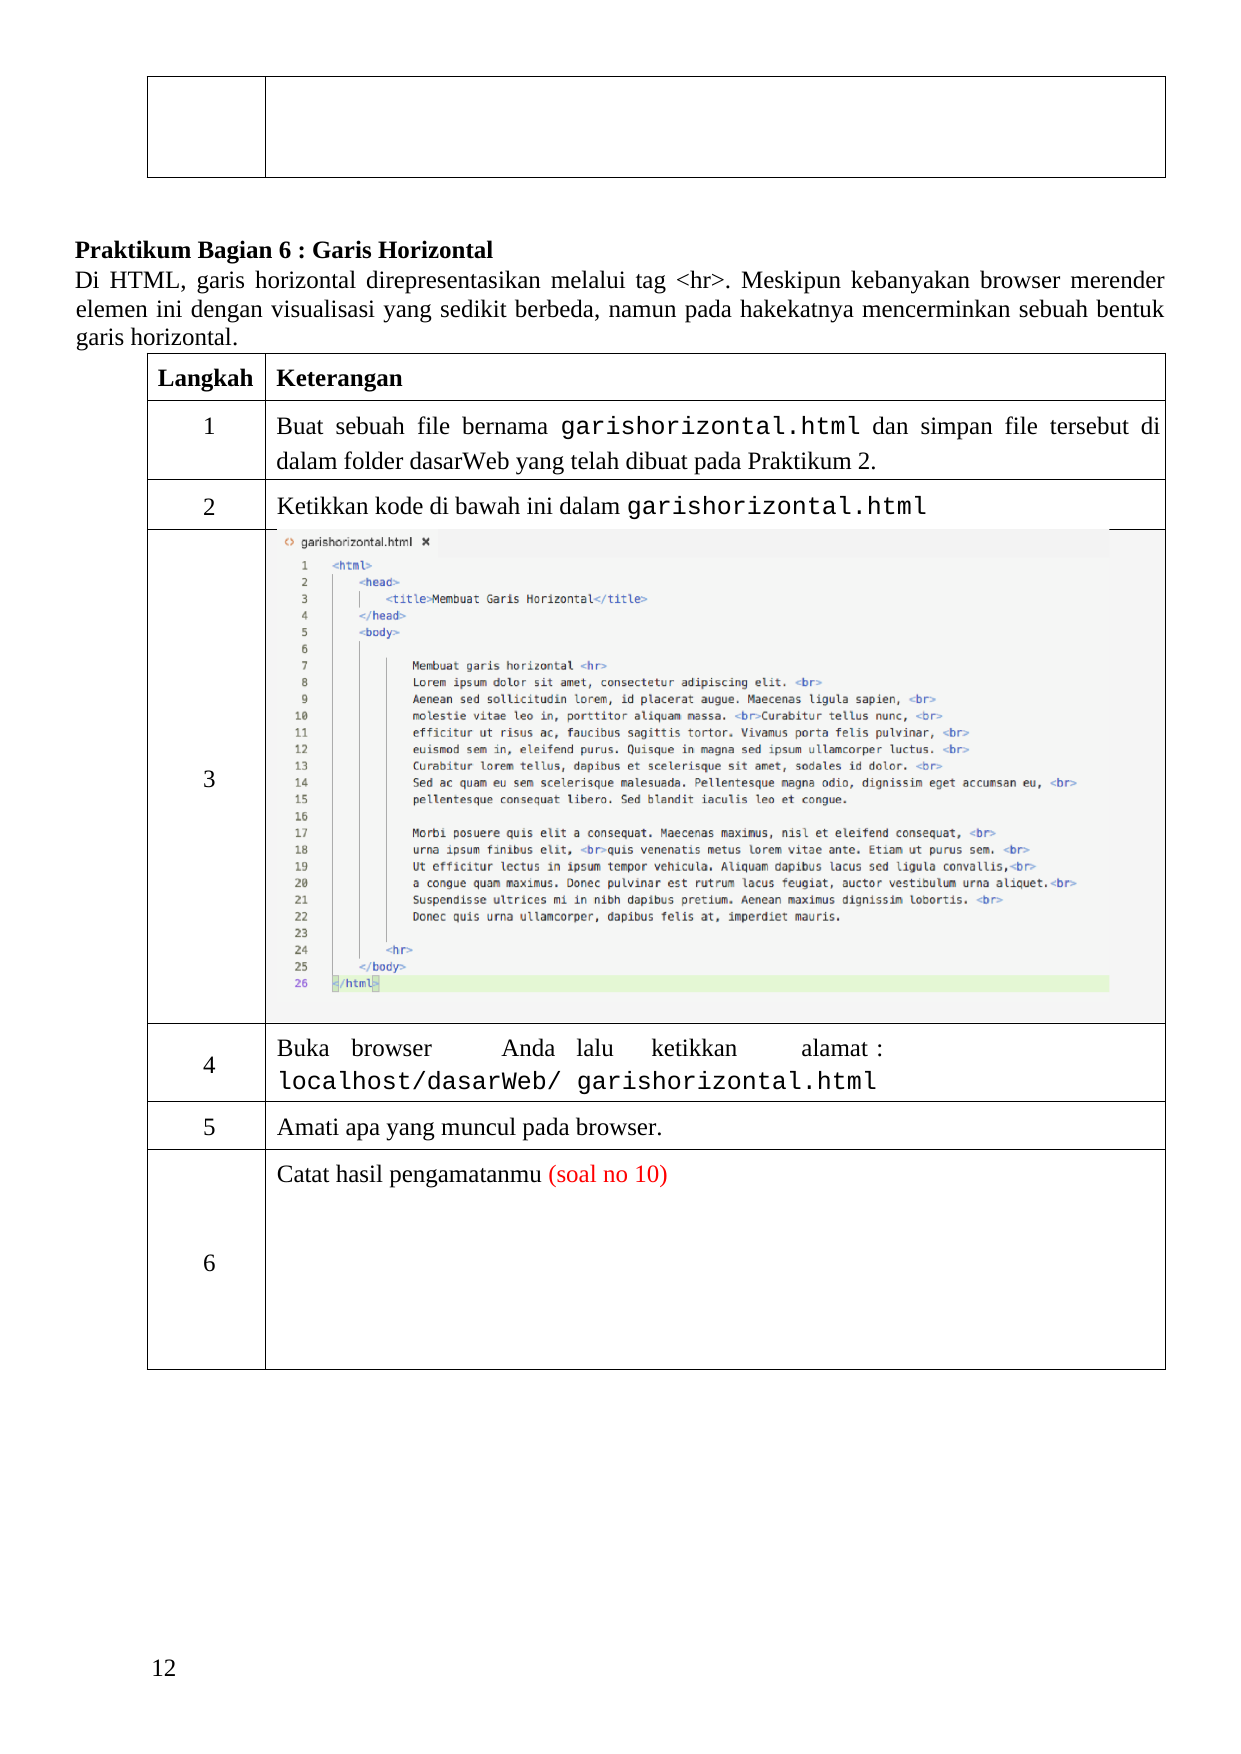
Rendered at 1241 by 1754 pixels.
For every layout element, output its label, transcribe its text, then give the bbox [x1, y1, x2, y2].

table_header Langkah [148, 354, 265, 400]
table_cell [266, 530, 1165, 1022]
table_cell 4 [148, 1024, 265, 1101]
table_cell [266, 1150, 1165, 1369]
table_cell 6 [148, 1150, 265, 1369]
table_cell Ketikkan kode di bawah ini dalam garishorizontal.html [266, 480, 1165, 528]
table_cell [266, 77, 1165, 177]
subtitle Praktikum Bagian 6 : Garis Horizontal [74, 235, 1167, 264]
table_cell 1 [148, 401, 265, 479]
table_cell 3 [148, 530, 265, 1022]
table_cell 2 [148, 480, 265, 528]
table_cell Buka browser Anda lalu ketikkan alamat : localhost/dasarWeb/ garishorizontal.html [266, 1024, 1165, 1101]
table_cell Buat sebuah file bernama garishorizontal.html dan simpan file tersebut di dalam folder dasarWeb yang telah dibuat pada Praktikum 2. [266, 401, 1165, 479]
table_cell Amati apa yang muncul pada browser. [266, 1102, 1165, 1149]
table_cell 5 [148, 1102, 265, 1149]
picture [276, 528, 1110, 1002]
table_header Keterangan [266, 354, 1165, 400]
text Di HTML, garis horizontal direpresentasikan melalui tag <hr>. Meskipun kebanyakan browser merender elemen ini dengan visualisasi yang sedikit berbeda, namun pada hakekatnya mencerminkan sebuah bentuk garis horizontal. [74, 265, 1166, 351]
table_cell 6 [148, 77, 265, 177]
